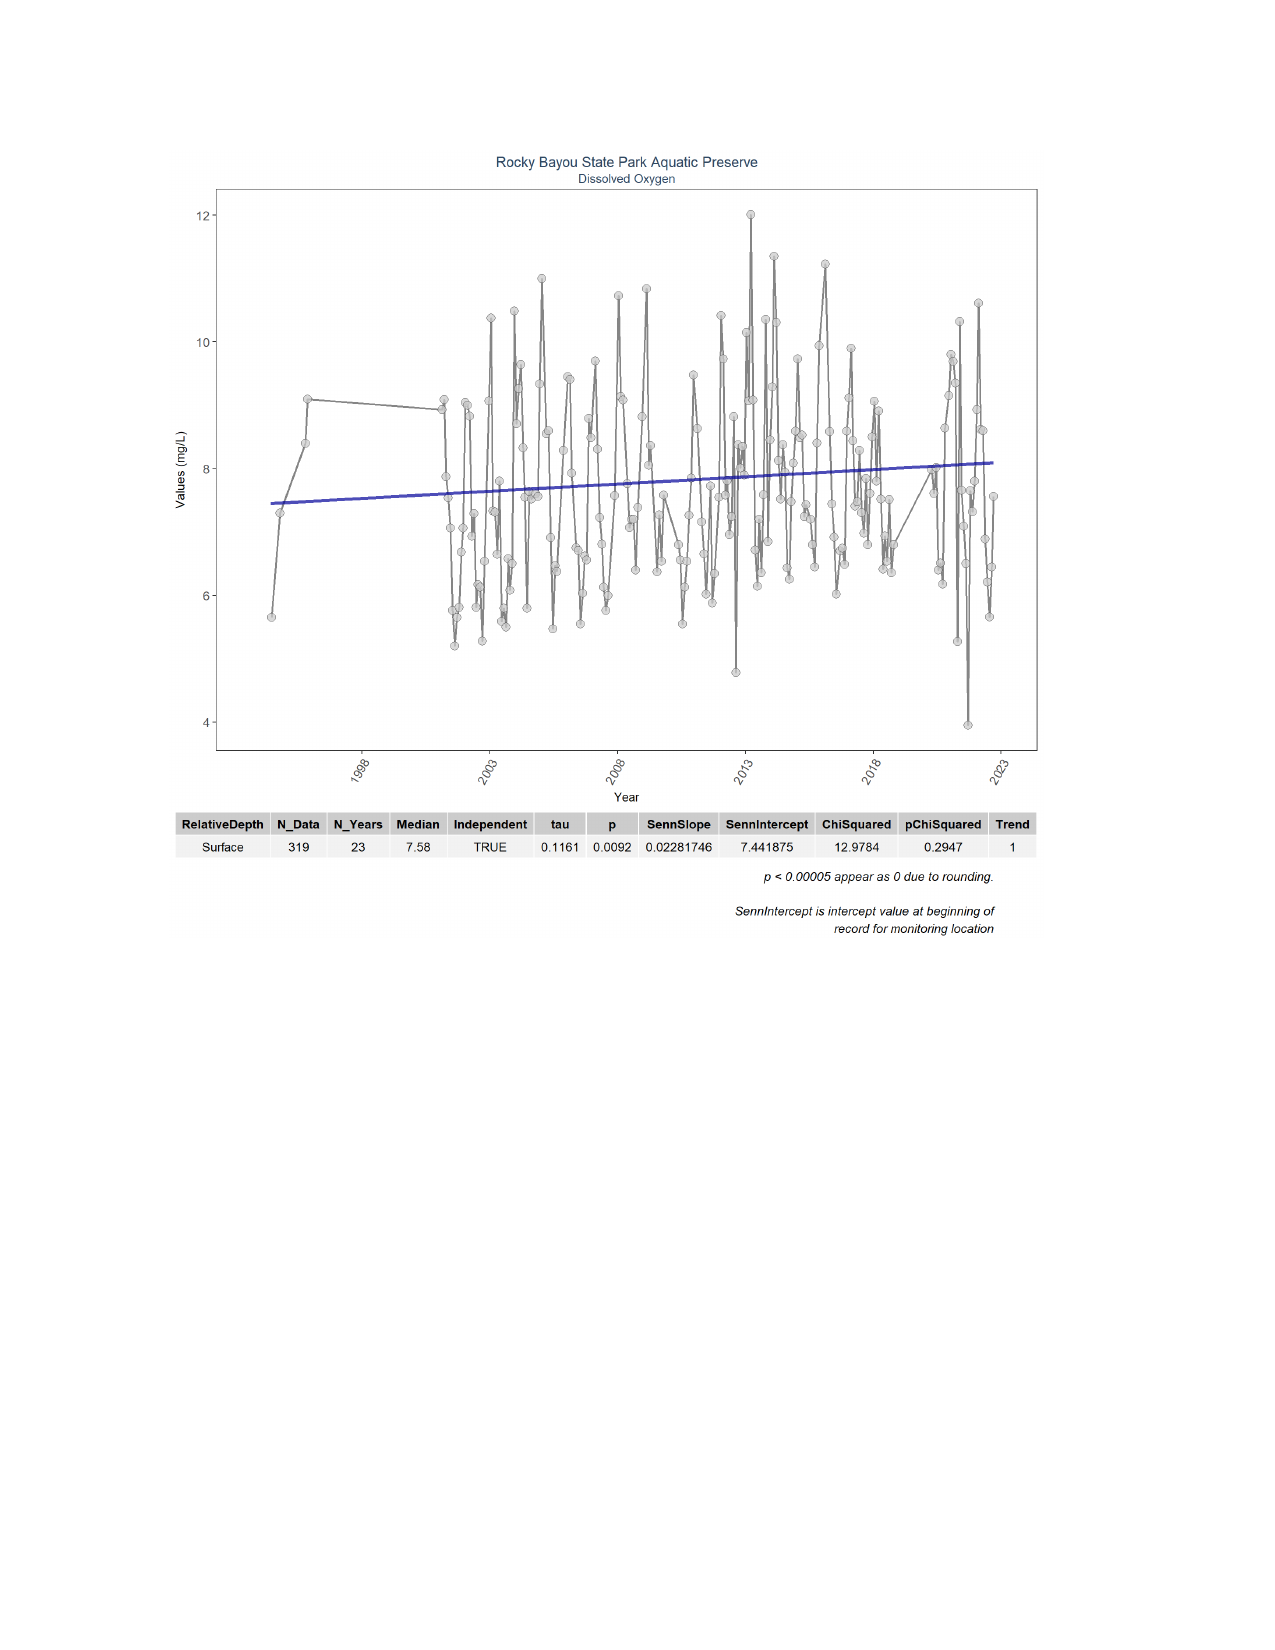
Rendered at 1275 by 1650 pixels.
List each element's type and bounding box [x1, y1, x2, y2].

picture [168, 150, 1044, 938]
